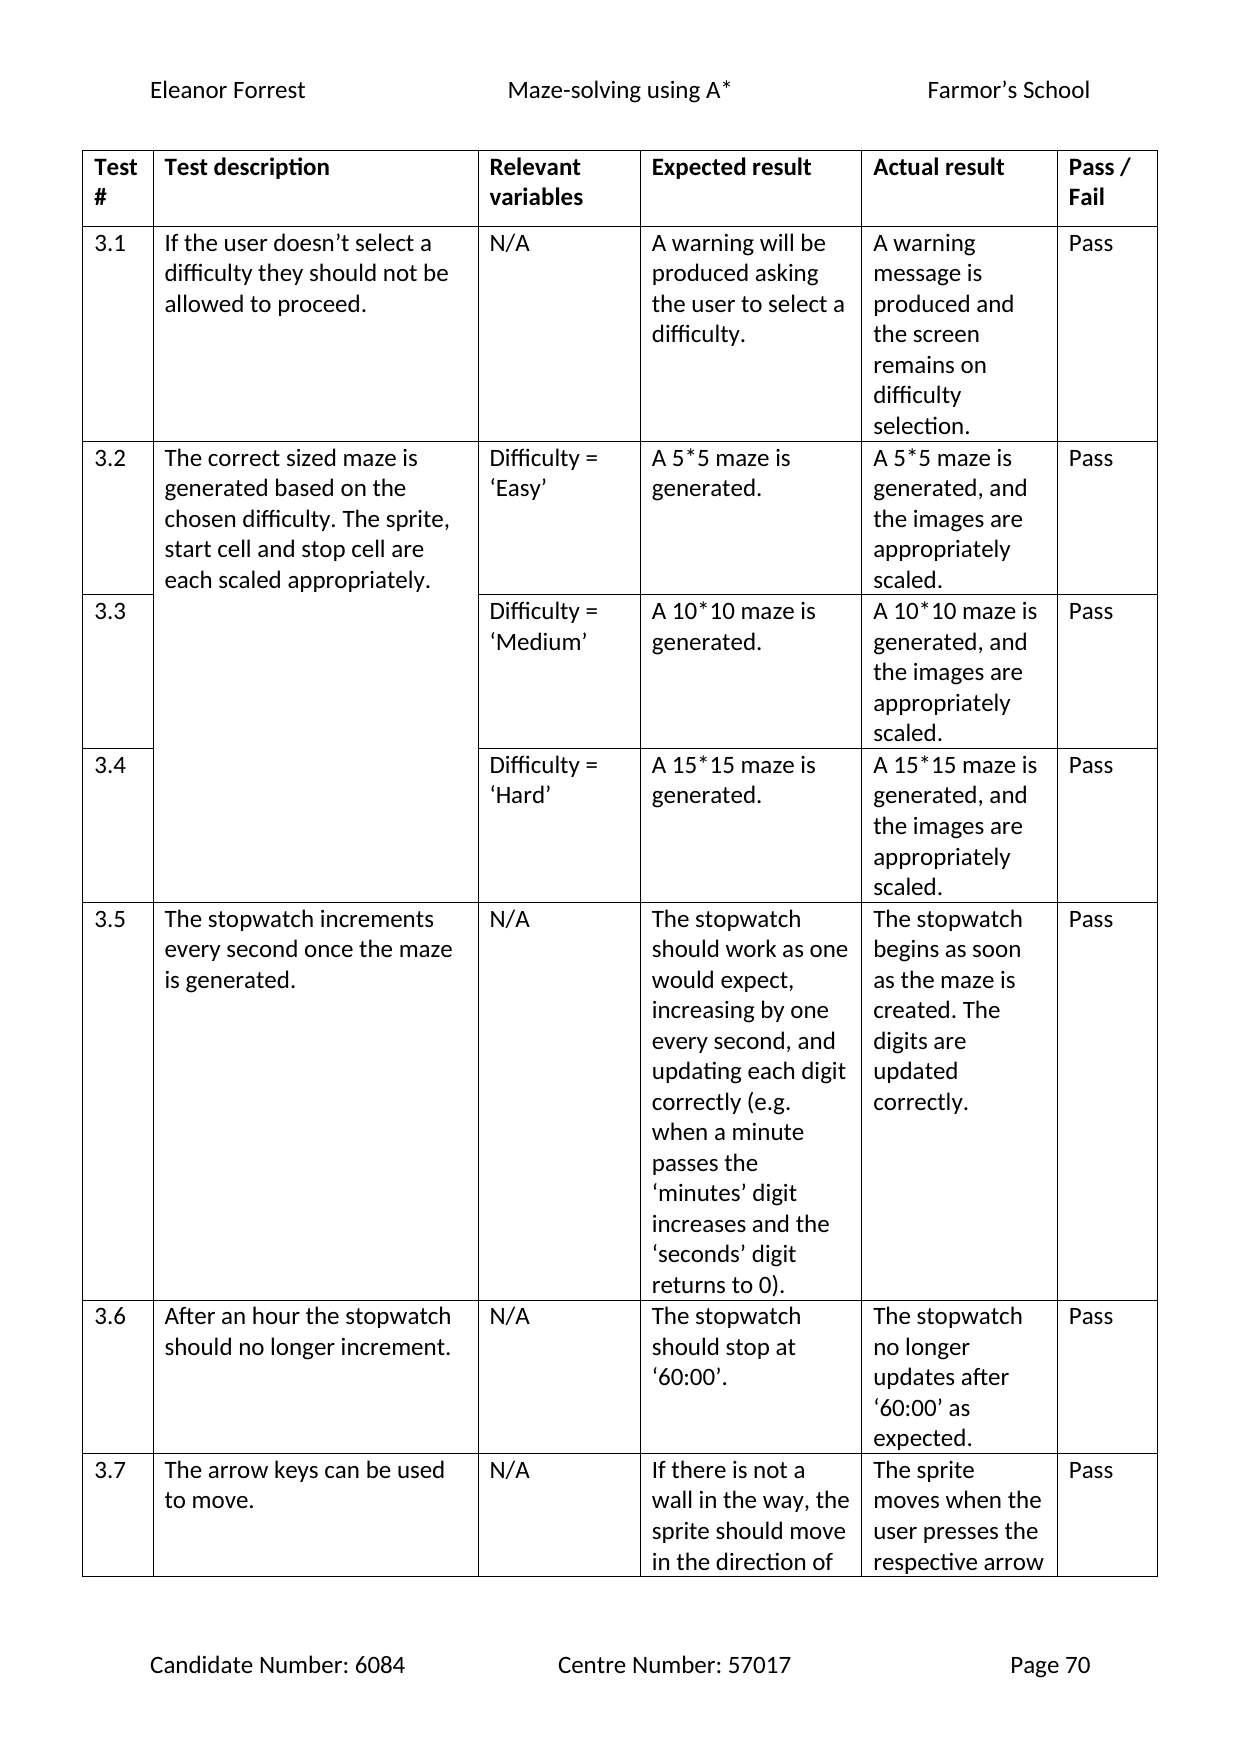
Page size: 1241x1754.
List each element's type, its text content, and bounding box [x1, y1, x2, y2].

table_cell Pass [1058, 1301, 1157, 1453]
table_cell Pass [1058, 442, 1157, 594]
table_cell 3.6 [83, 1301, 153, 1453]
table_cell The correct sized maze is generated based on the chosen difficulty. The sprite, start cell and stop cell are each scaled appropriately. [154, 442, 478, 902]
table_cell A warning will be produced asking the user to select a difficulty. [641, 227, 861, 441]
table_cell The stopwatch begins as soon as the maze is created. The digits are updated correctly. [862, 903, 1057, 1299]
table_cell 3.2 [83, 442, 153, 594]
table_header Test description [154, 151, 478, 226]
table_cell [641, 1454, 861, 1576]
table_cell 3.3 [83, 595, 153, 748]
table_cell Pass [1058, 903, 1157, 1299]
table_cell N/A [479, 227, 640, 441]
table_cell Difficulty = ‘Hard’ [479, 749, 640, 902]
table_cell 3.5 [83, 903, 153, 1299]
table_cell Difficulty = ‘Medium’ [479, 595, 640, 748]
table_cell After an hour the stopwatch should no longer increment. [154, 1301, 478, 1453]
table_cell N/A [479, 903, 640, 1299]
table_cell A 15*15 maze is generated, and the images are appropriately scaled. [862, 749, 1057, 902]
table_cell Difficulty = ‘Easy’ [479, 442, 640, 594]
table_cell The stopwatch increments every second once the maze is generated. [154, 903, 478, 1299]
table_cell 3.4 [83, 749, 153, 902]
table_cell A 10*10 maze is generated, and the images are appropriately scaled. [862, 595, 1057, 748]
table_cell If the user doesn’t select a difficulty they should not be allowed to proceed. [154, 227, 478, 441]
table_header Expected result [641, 151, 861, 226]
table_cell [862, 1454, 1057, 1576]
table_cell A warning message is produced and the screen remains on difficulty selection. [862, 227, 1057, 441]
table_cell Pass [1058, 595, 1157, 748]
table_cell A 10*10 maze is generated. [641, 595, 861, 748]
table_header Pass / Fail [1058, 151, 1157, 226]
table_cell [154, 1454, 478, 1576]
table_cell A 15*15 maze is generated. [641, 749, 861, 902]
table_header Test # [83, 151, 153, 226]
table_cell 3.1 [83, 227, 153, 441]
table_cell A 5*5 maze is generated, and the images are appropriately scaled. [862, 442, 1057, 594]
table_cell N/A [479, 1301, 640, 1453]
table_cell The stopwatch no longer updates after ‘60:00’ as expected. [862, 1301, 1057, 1453]
table_cell N/A [479, 1454, 640, 1576]
table_cell 3.7 [83, 1454, 153, 1576]
table_cell The stopwatch should stop at ‘60:00’. [641, 1301, 861, 1453]
table_cell Pass [1058, 1454, 1157, 1576]
table_header Relevant variables [479, 151, 640, 226]
table_header Actual result [862, 151, 1057, 226]
table_cell A 5*5 maze is generated. [641, 442, 861, 594]
table_cell Pass [1058, 749, 1157, 902]
table_cell Pass [1058, 227, 1157, 441]
table_cell The stopwatch should work as one would expect, increasing by one every second, and updating each digit correctly (e.g. when a minute passes the ‘minutes’ digit increases and the ‘seconds’ digit returns to 0). [641, 903, 861, 1299]
